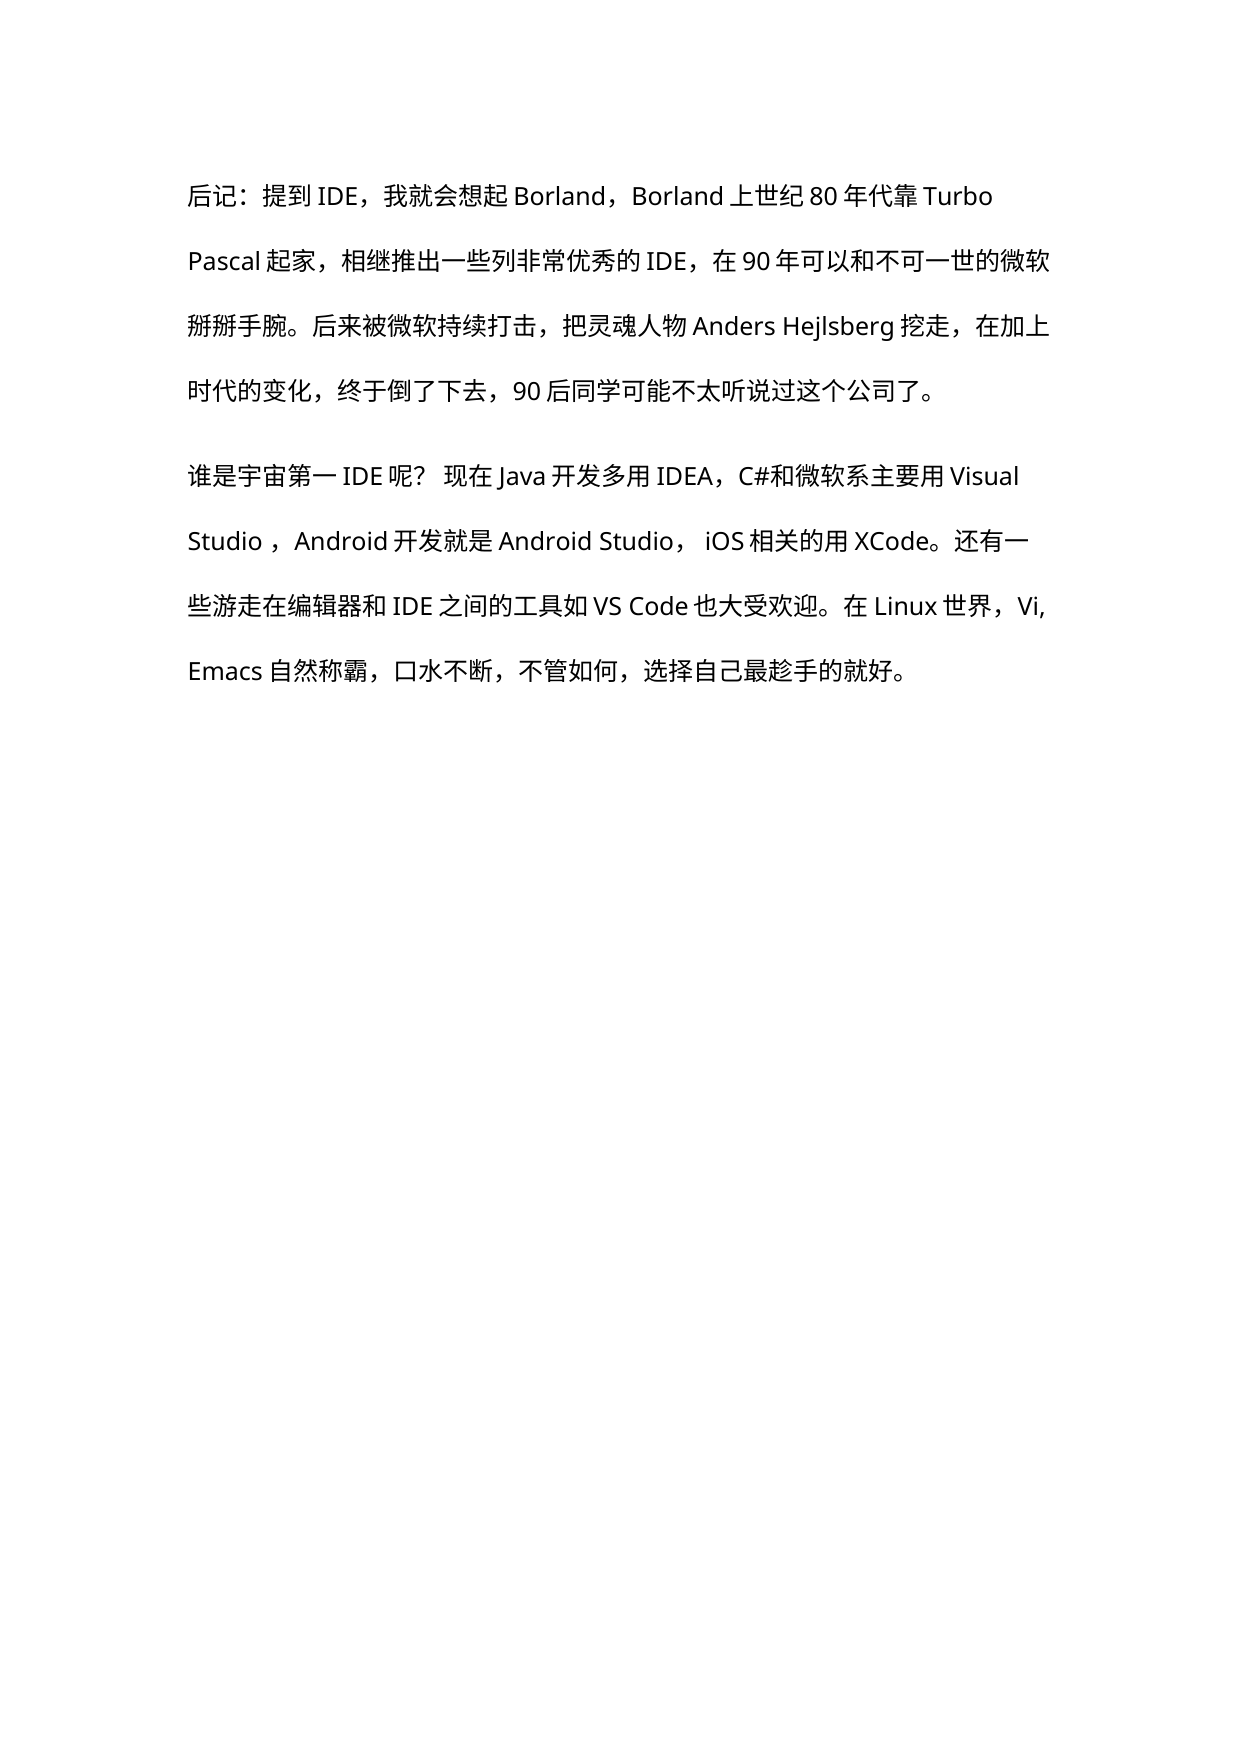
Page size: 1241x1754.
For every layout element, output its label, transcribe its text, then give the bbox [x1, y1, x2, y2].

text 谁是宇宙第一IDE呢？ 现在Java开发多用IDEA，C#和微软系主要用Visual Studio ，Android开发就是Android Studio， iOS相关的用XCode。还有一些游走在编辑器和IDE之间的工具如VS Code也大受欢迎。在Linux世界，Vi, Emacs自然称霸，口水不断，不管如何，选择自己最趁手的就好。 [187, 442, 1053, 702]
text 后记：提到IDE，我就会想起Borland，Borland上世纪80年代靠Turbo Pascal起家，相继推出一些列非常优秀的IDE，在90年可以和不可一世的微软掰掰手腕。后来被微软持续打击，把灵魂人物Anders Hejlsberg挖走，在加上时代的变化，终于倒了下去，90后同学可能不太听说过这个公司了。 [187, 162, 1053, 422]
